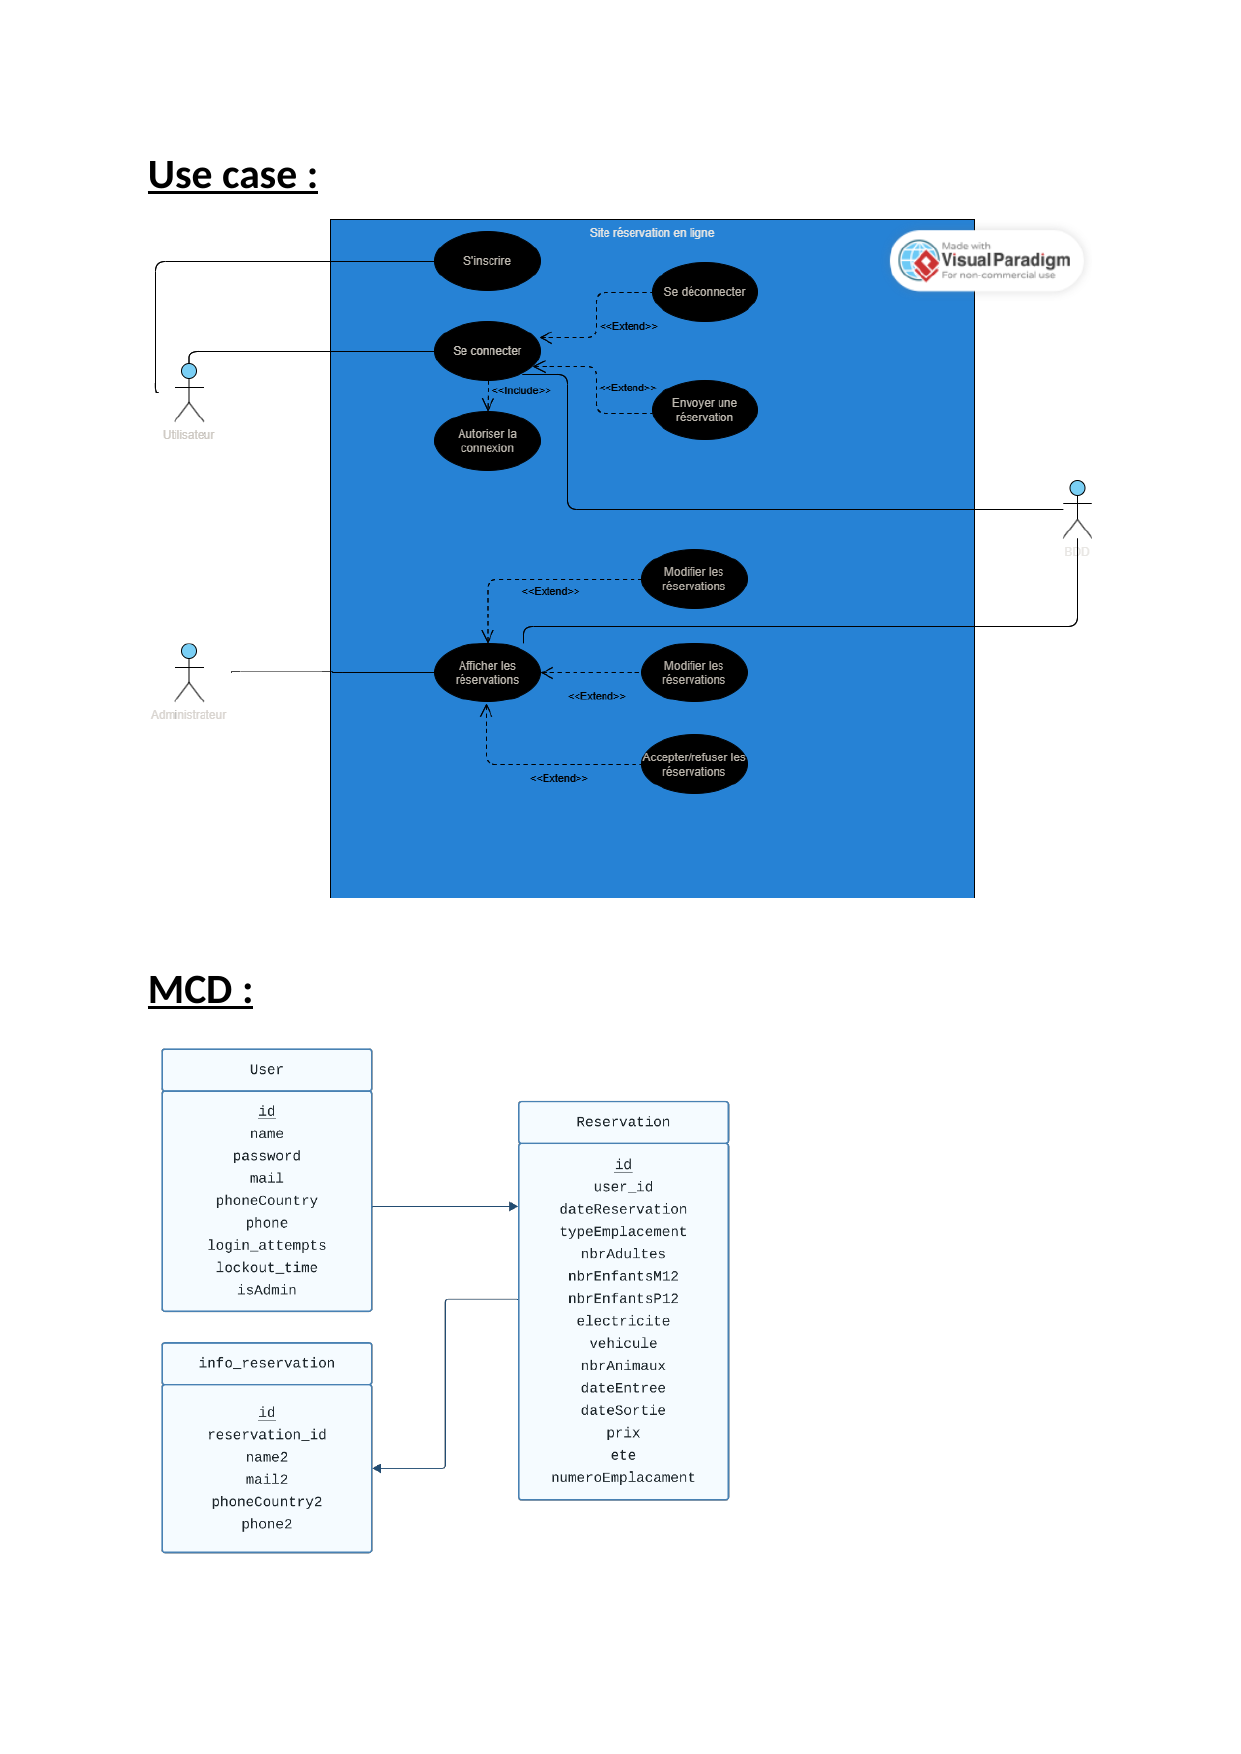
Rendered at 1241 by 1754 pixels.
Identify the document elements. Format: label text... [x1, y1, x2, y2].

text Use case : [148, 148, 1093, 198]
picture [147, 219, 1092, 898]
text MCD : [148, 963, 1093, 1014]
picture [147, 1034, 742, 1566]
